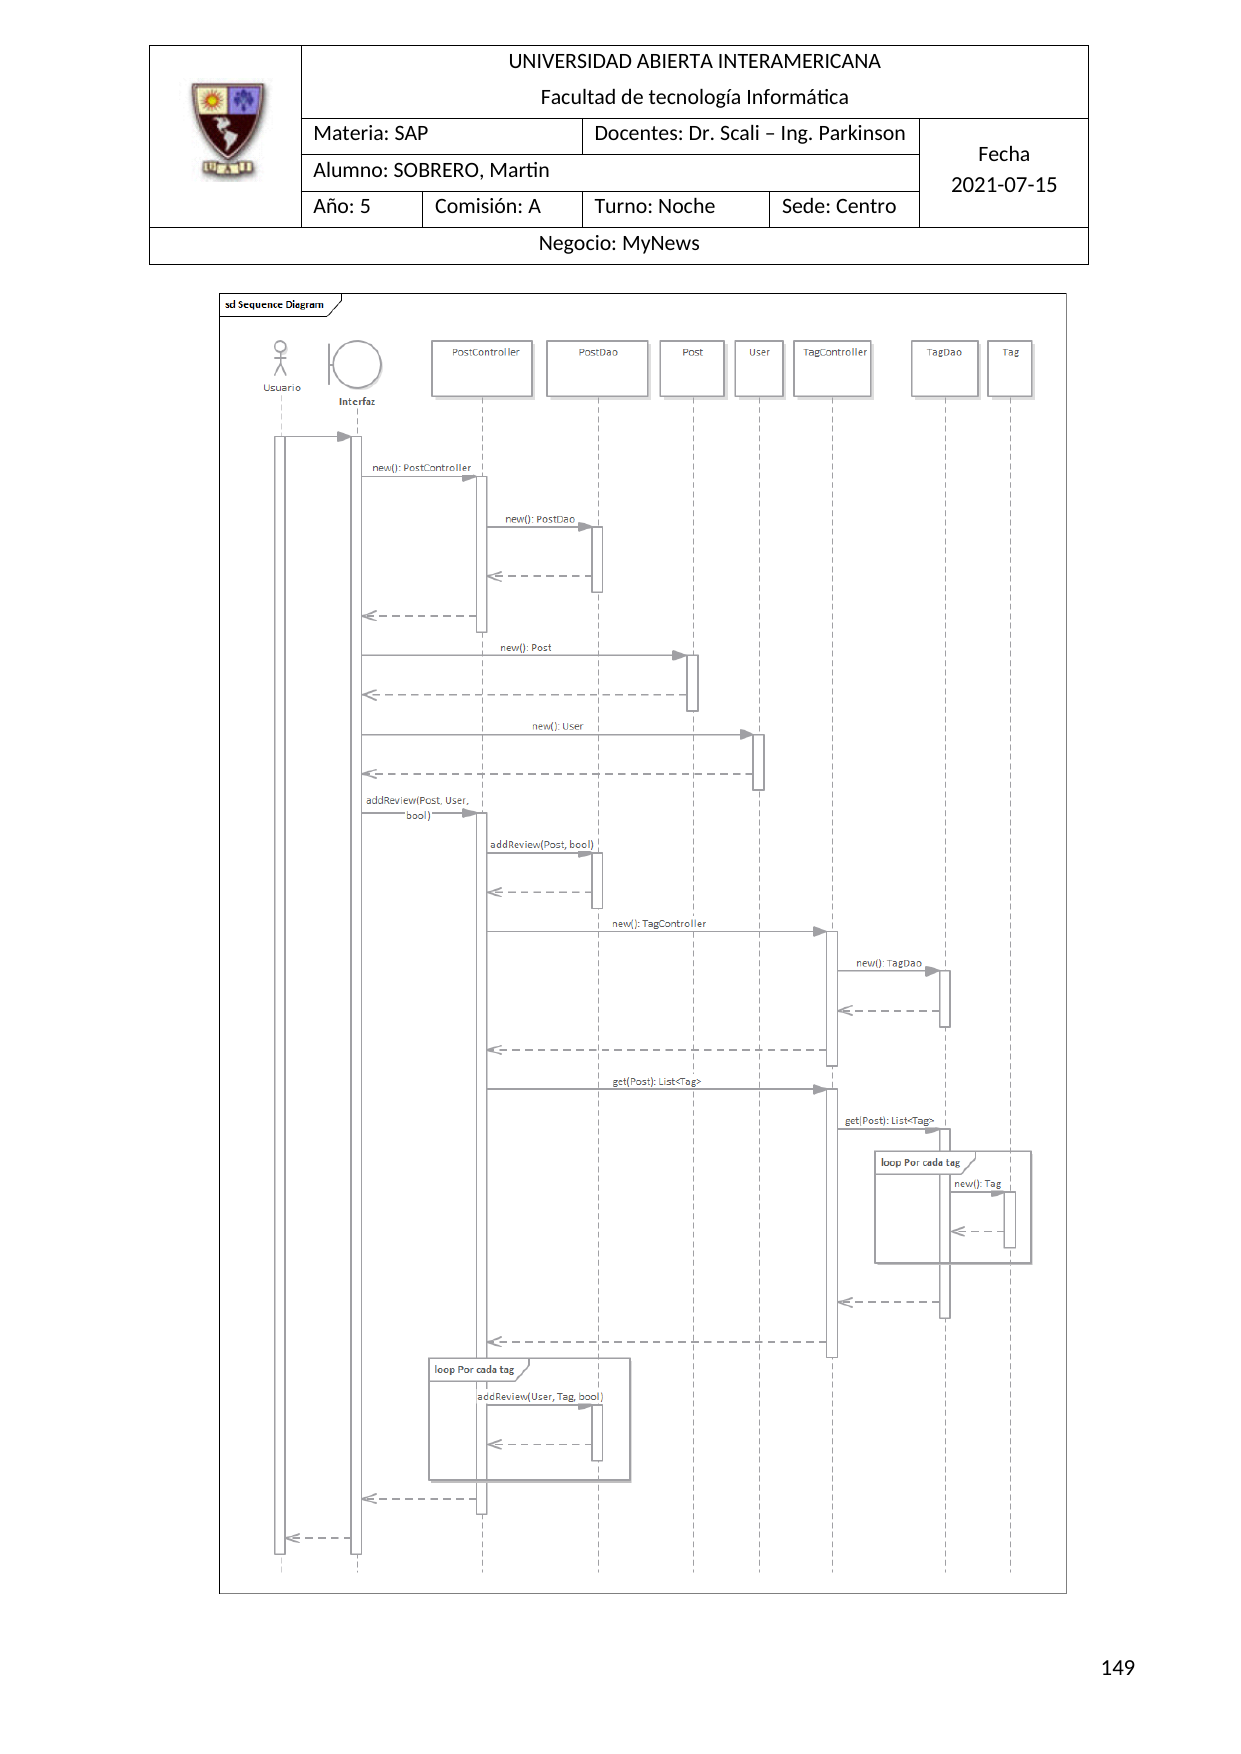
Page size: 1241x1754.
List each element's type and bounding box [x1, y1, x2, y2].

picture [177, 74, 278, 187]
picture [218, 292, 1067, 1594]
